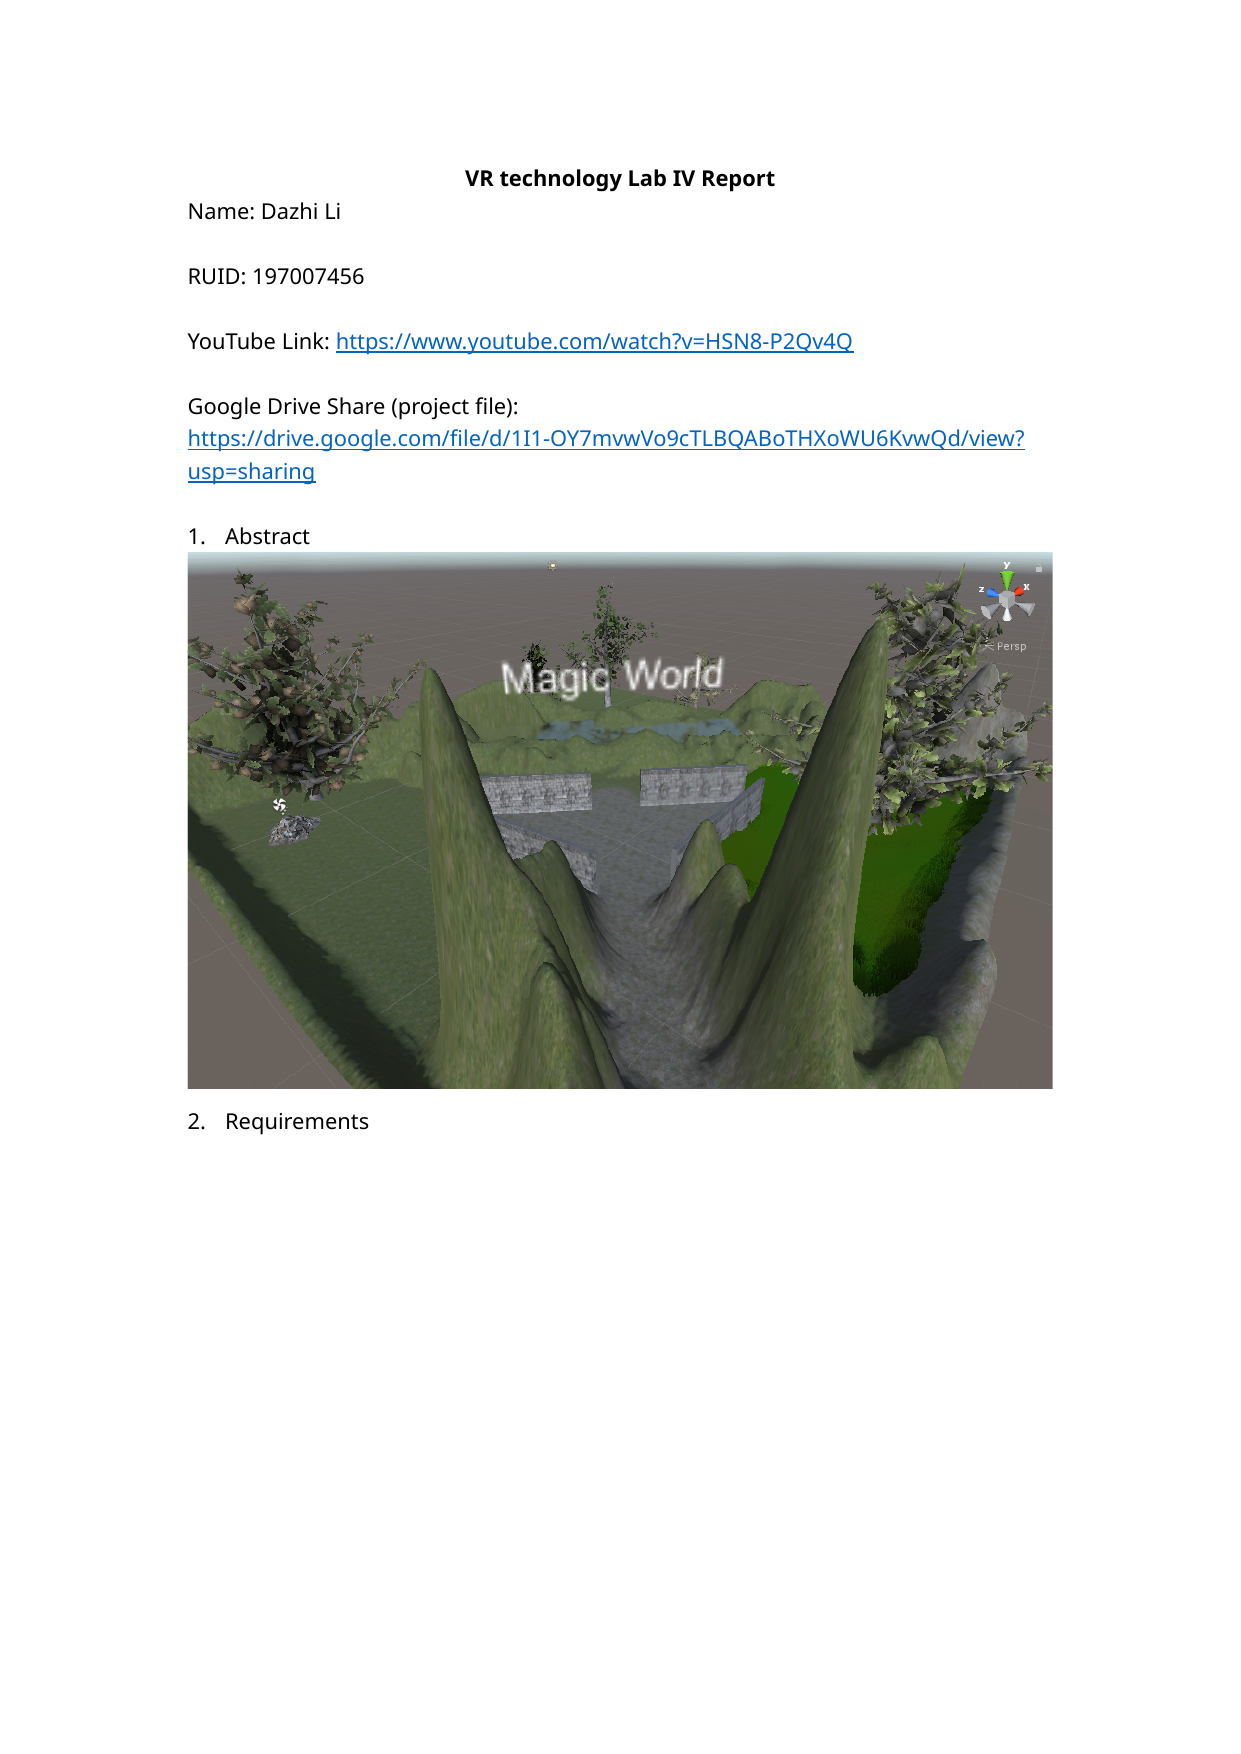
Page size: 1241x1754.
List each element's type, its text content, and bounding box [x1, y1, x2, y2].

list Abstract [187, 519, 1053, 552]
text RUID: 197007456 [187, 259, 1053, 292]
text Name: Dazhi Li [187, 194, 1053, 227]
list Requirements [187, 1104, 1053, 1137]
text Google Drive Share (project file): [187, 389, 1053, 422]
text VR technology Lab IV Report [187, 162, 1053, 194]
text https://drive.google.com/file/d/1I1-OY7mvwVo9cTLBQABoTHXoWU6KvwQd/view?usp=sharing [187, 422, 1053, 487]
text YouTube Link: https://www.youtube.com/watch?v=HSN8-P2Qv4Q [187, 324, 1053, 357]
picture [187, 552, 1053, 1089]
